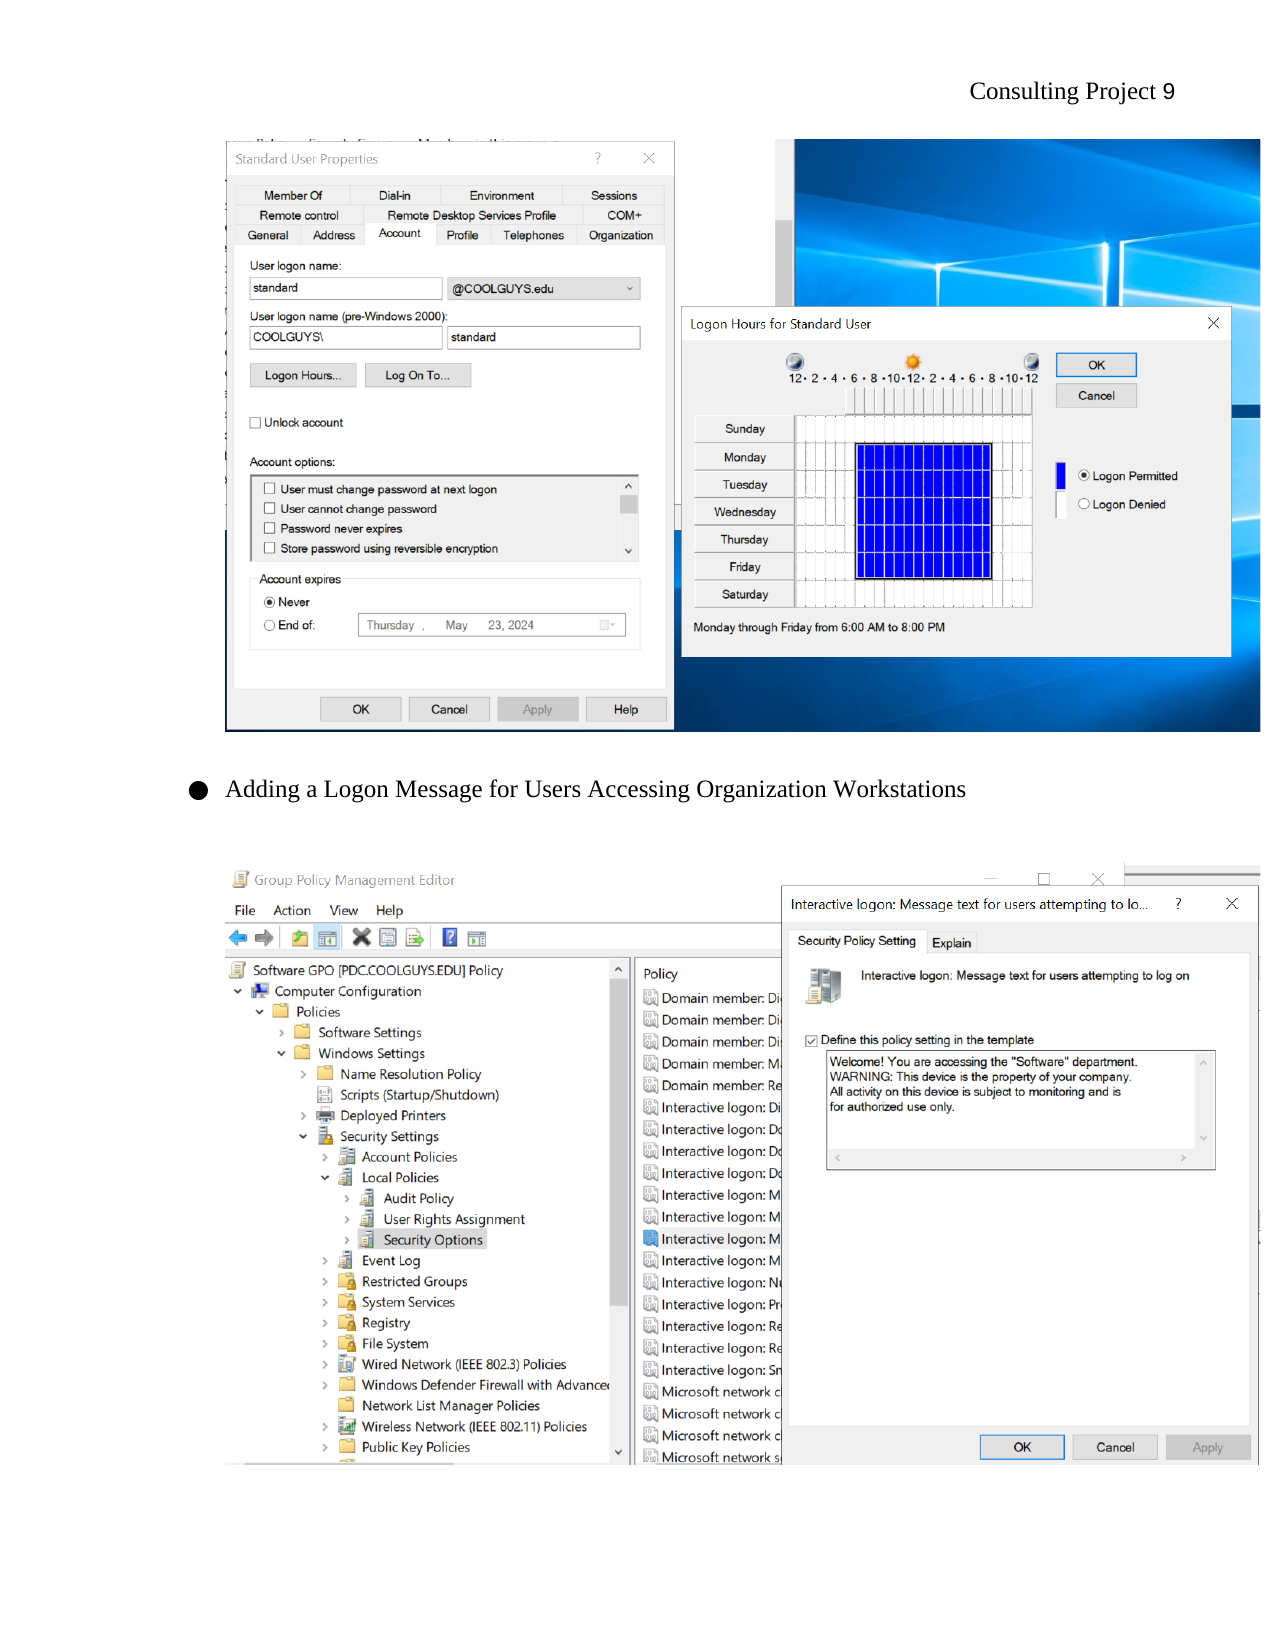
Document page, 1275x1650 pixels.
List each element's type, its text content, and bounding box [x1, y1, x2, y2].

picture [225, 862, 1261, 1465]
subtitle Adding a Logon Message for Users Accessing Organization Workstations [187, 761, 1108, 812]
picture [225, 139, 1261, 732]
